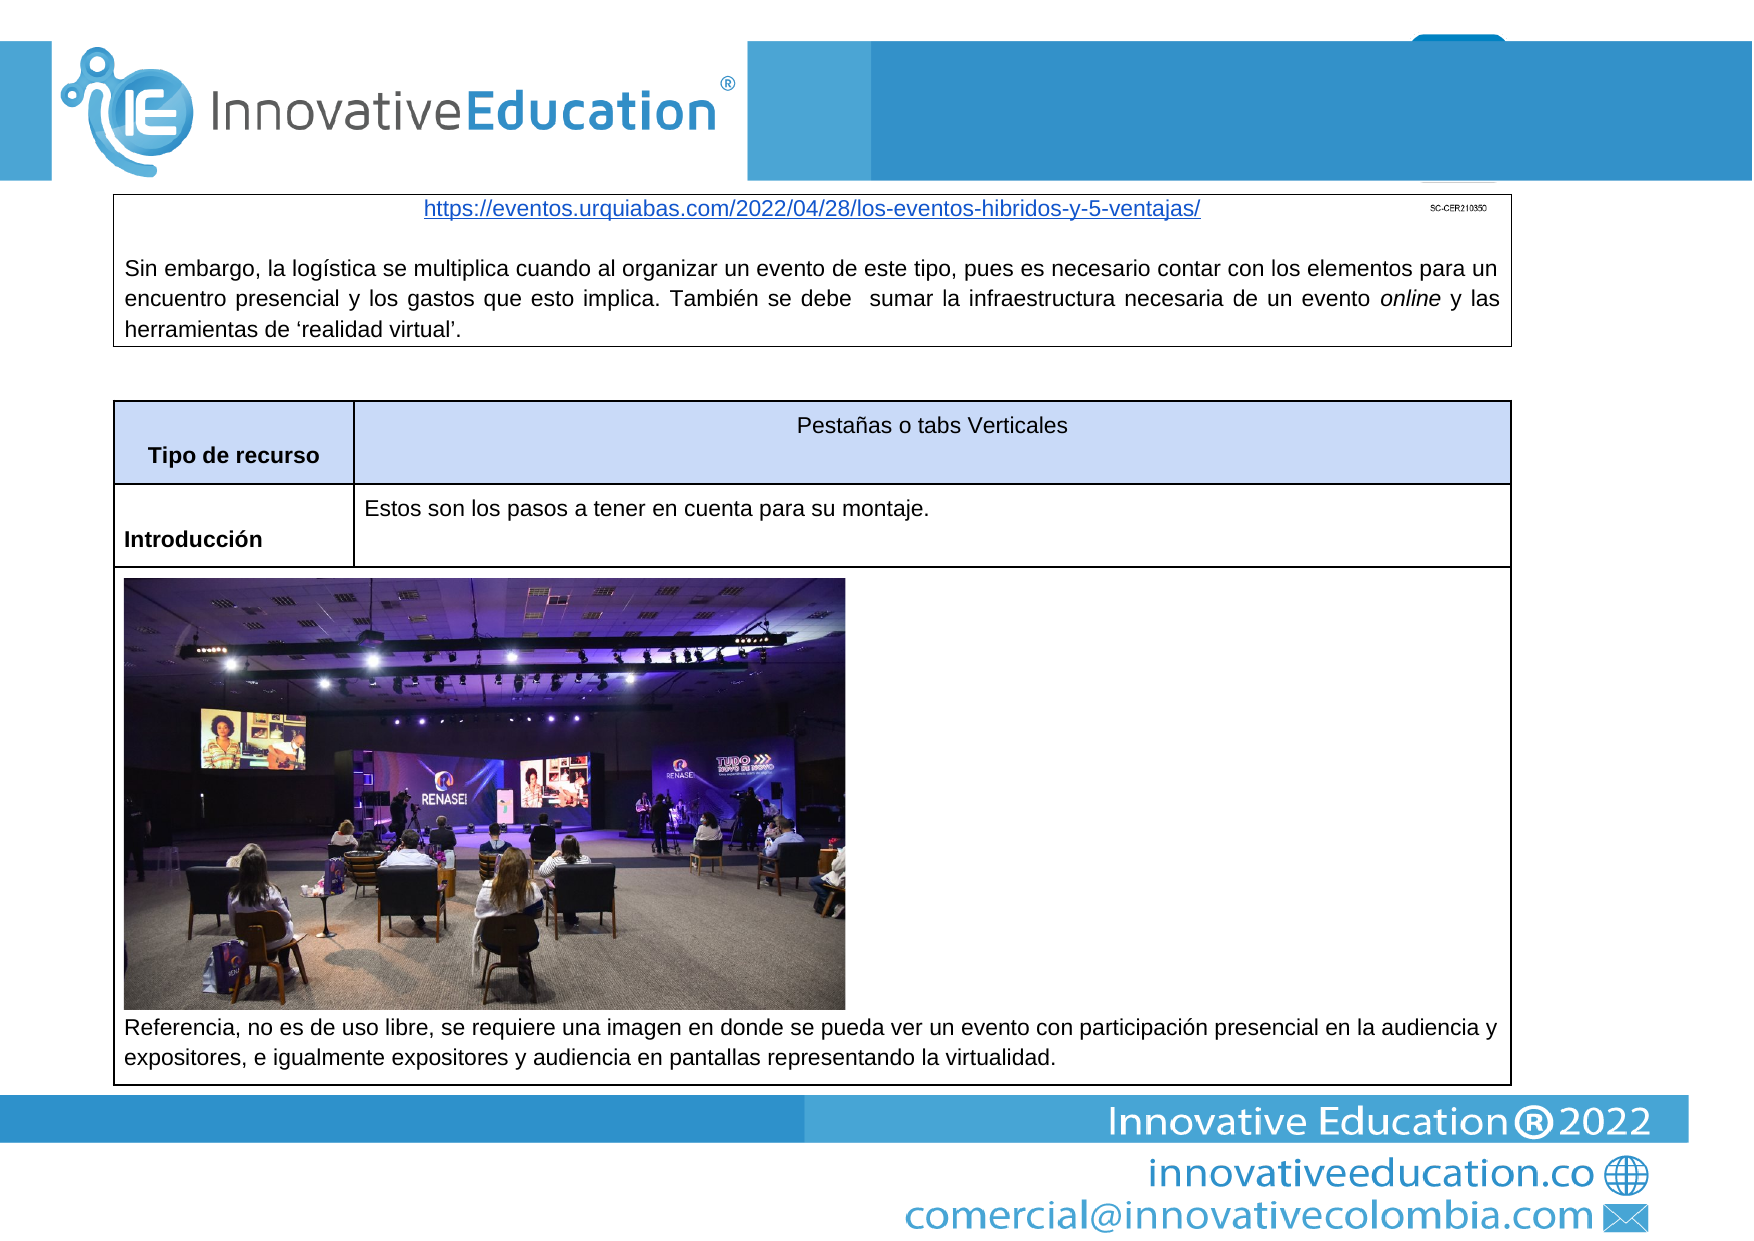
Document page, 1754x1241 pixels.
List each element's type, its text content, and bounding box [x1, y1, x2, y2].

picture [0, 28, 1752, 194]
picture [123, 578, 846, 1010]
table_header Pestañas o tabs Verticales [355, 402, 1510, 483]
table_header Tipo de recurso [115, 402, 353, 483]
table_cell Introducción [115, 485, 353, 566]
table_cell Estos son los pasos a tener en cuenta para su montaje. [355, 485, 1510, 566]
picture [0, 1093, 1689, 1239]
